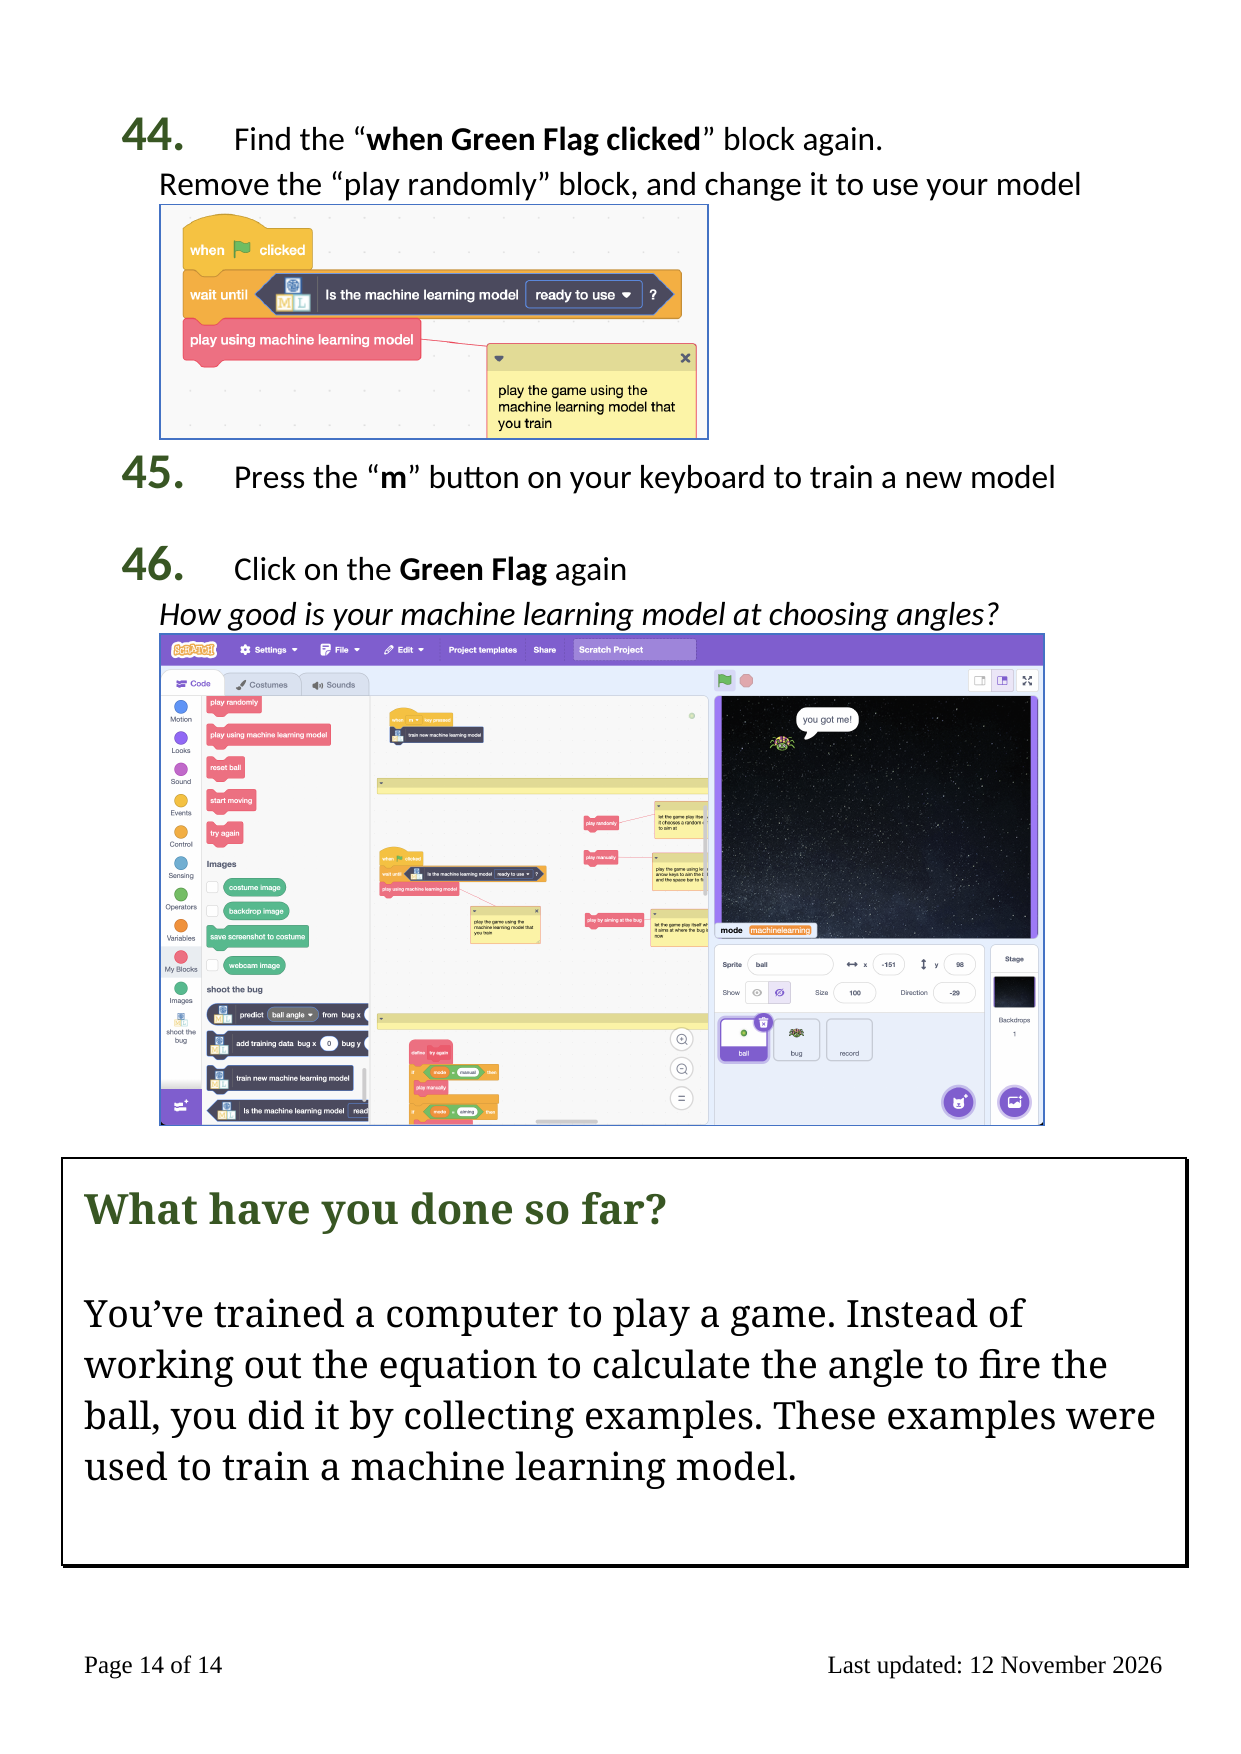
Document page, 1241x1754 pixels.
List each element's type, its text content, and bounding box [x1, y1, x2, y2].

text What have you done so far? [63, 1159, 1185, 1236]
picture [161, 205, 707, 438]
picture [161, 635, 1043, 1125]
list Press the “m” button on your keyboard to train a new model [121, 440, 1164, 532]
text You’ve trained a computer to play a game. Instead of working out the equation to calculate the angle to fire the ball, you did it by collecting examples. These examples were used to train a machine learning model. [84, 1287, 1164, 1492]
